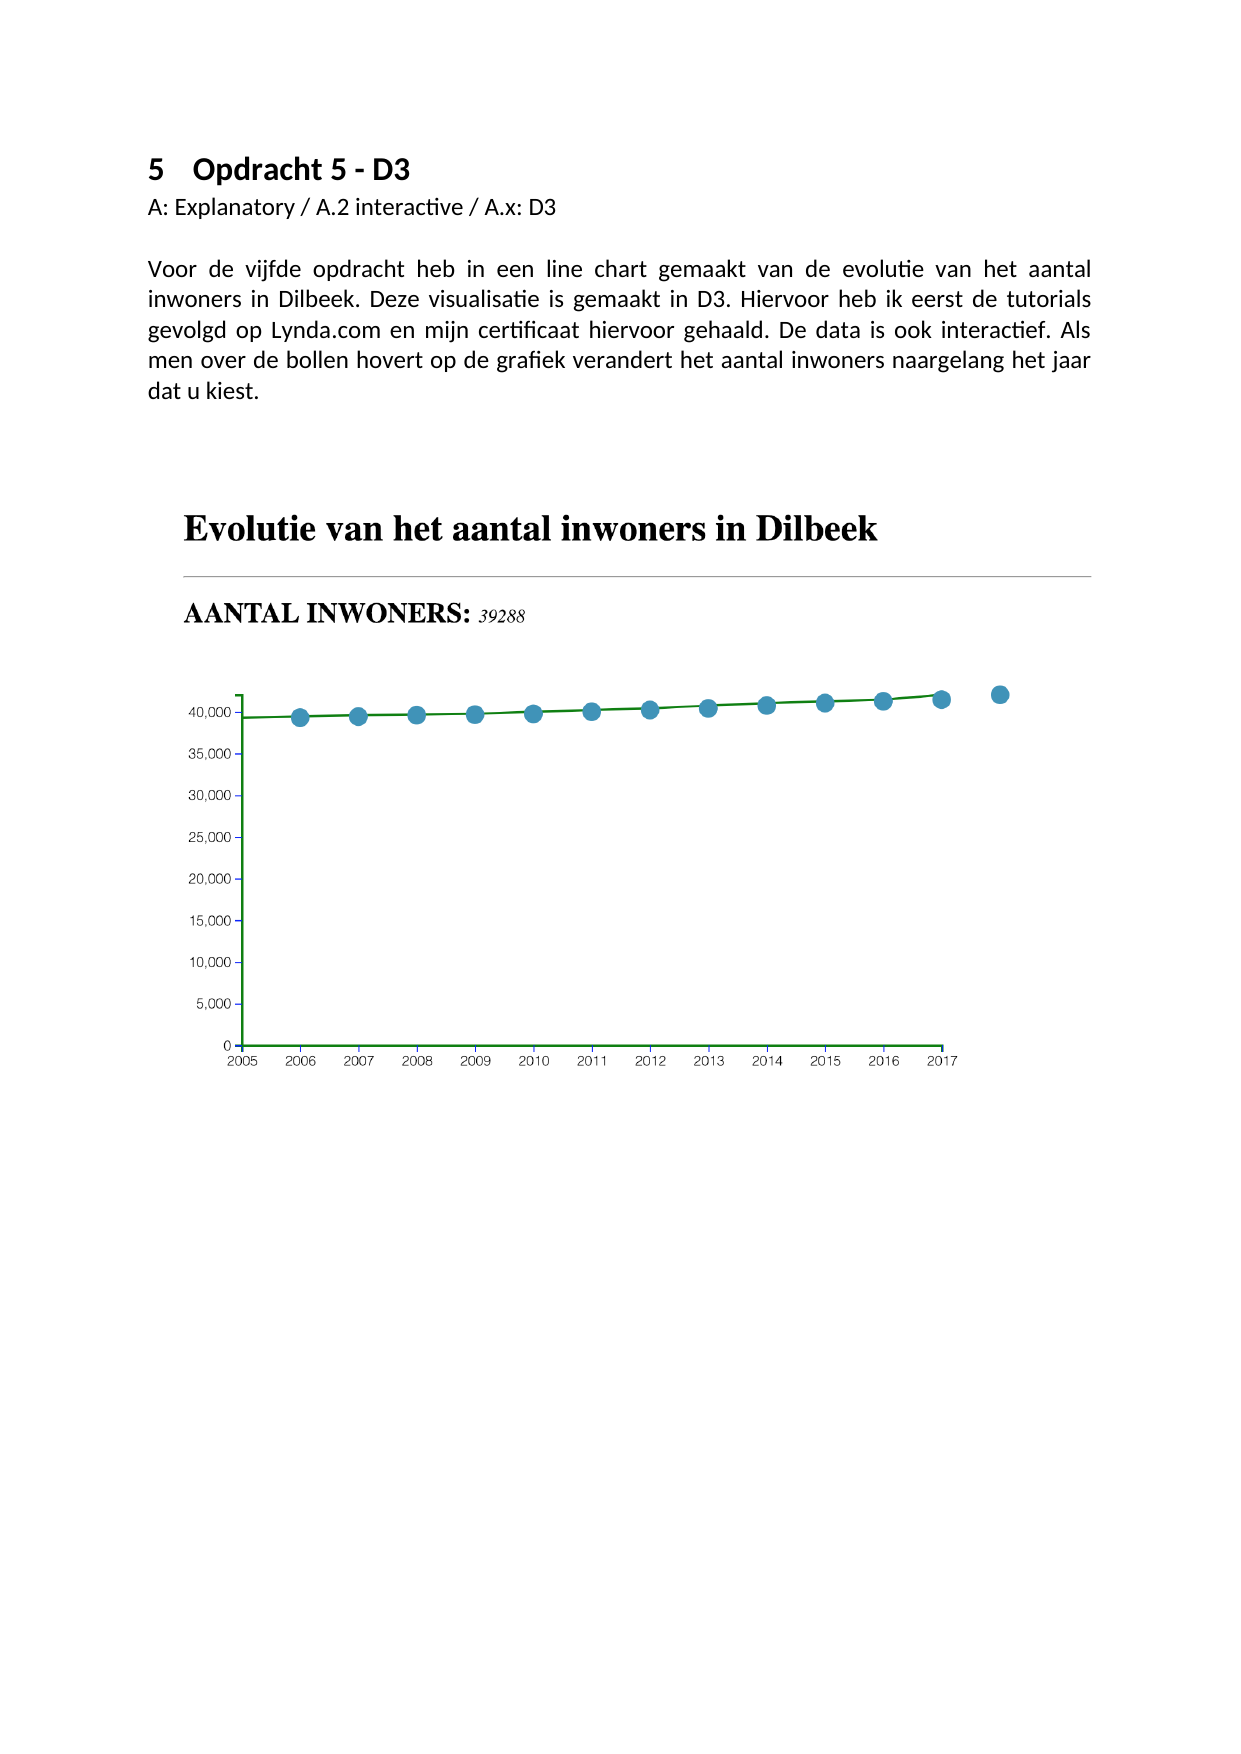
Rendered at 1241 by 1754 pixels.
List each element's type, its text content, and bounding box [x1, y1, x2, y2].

text A: Explanatory / A.2 interactive / A.x: D3 [148, 188, 1093, 222]
text Voor de vijfde opdracht heb in een line chart gemaakt van de evolutie van het aantal inwoners in Dilbeek. Deze visualisatie is gemaakt in D3. Hiervoor heb ik eerst de tutorials gevolgd op Lynda.com en mijn certificaat hiervoor gehaald. De data is ook interactief. Als men over de bollen hovert op de grafiek verandert het aantal inwoners naargelang het jaar dat u kiest. [148, 253, 1093, 406]
subtitle Opdracht 5 - D3 [148, 148, 1093, 188]
picture [147, 497, 1092, 1087]
